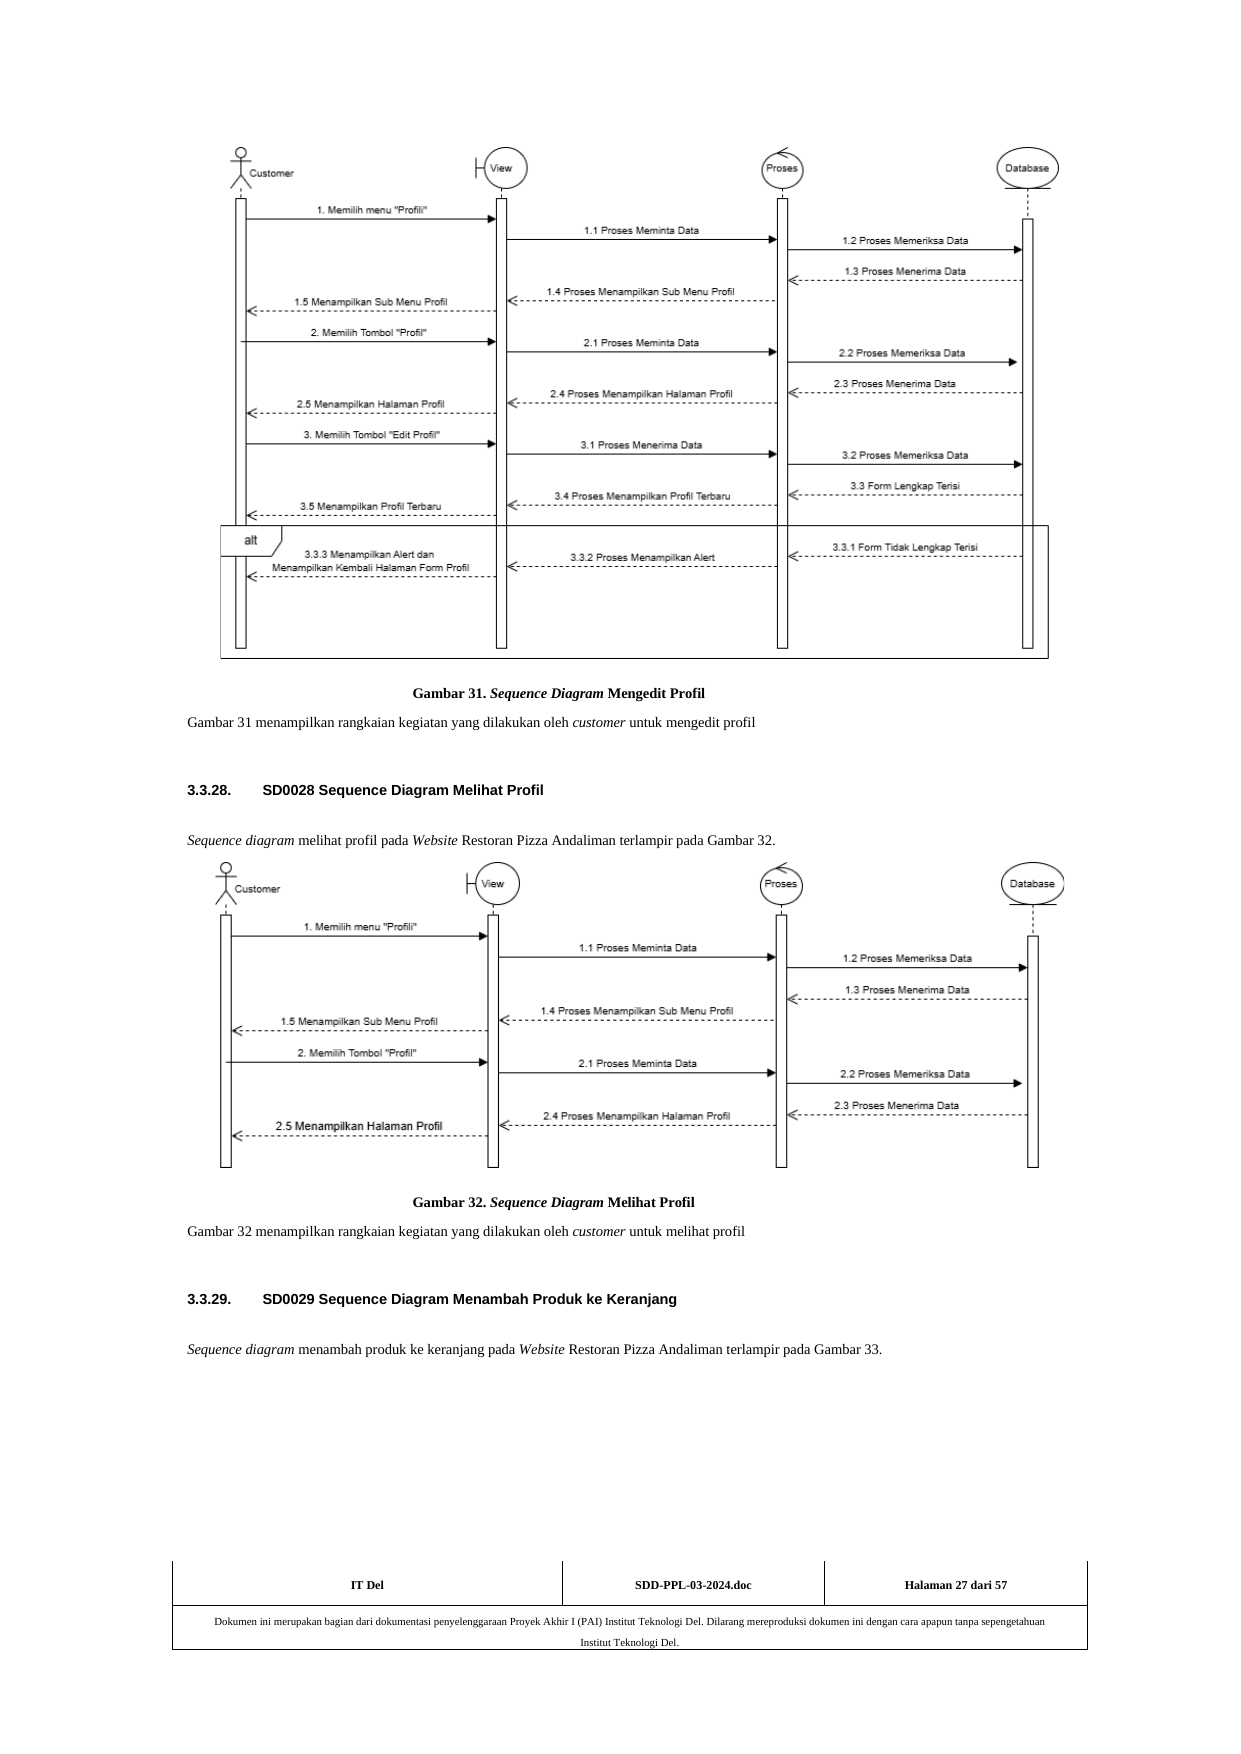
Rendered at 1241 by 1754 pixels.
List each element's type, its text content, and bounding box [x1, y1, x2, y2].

picture [220, 147, 1059, 659]
text Gambar 32 menampilkan rangkaian kegiatan yang dilakukan oleh customer untuk melihat profil [187, 1211, 1092, 1240]
picture [215, 862, 1065, 1168]
text Sequence diagram menambah produk ke keranjang pada Website Restoran Pizza Andaliman terlampir pada Gambar 33. [187, 1329, 1092, 1357]
text Gambar 32. Sequence Diagram Melihat Profil [337, 1182, 1092, 1211]
subtitle SD0029 Sequence Diagram Menambah Produk ke Keranjang [187, 1279, 1092, 1308]
subtitle SD0028 Sequence Diagram Melihat Profil [187, 770, 1092, 799]
text Gambar 31. Sequence Diagram Mengedit Profil [337, 673, 1092, 702]
text Gambar 31 menampilkan rangkaian kegiatan yang dilakukan oleh customer untuk mengedit profil [187, 702, 1092, 731]
text Sequence diagram melihat profil pada Website Restoran Pizza Andaliman terlampir pada Gambar 32. [187, 820, 1092, 848]
